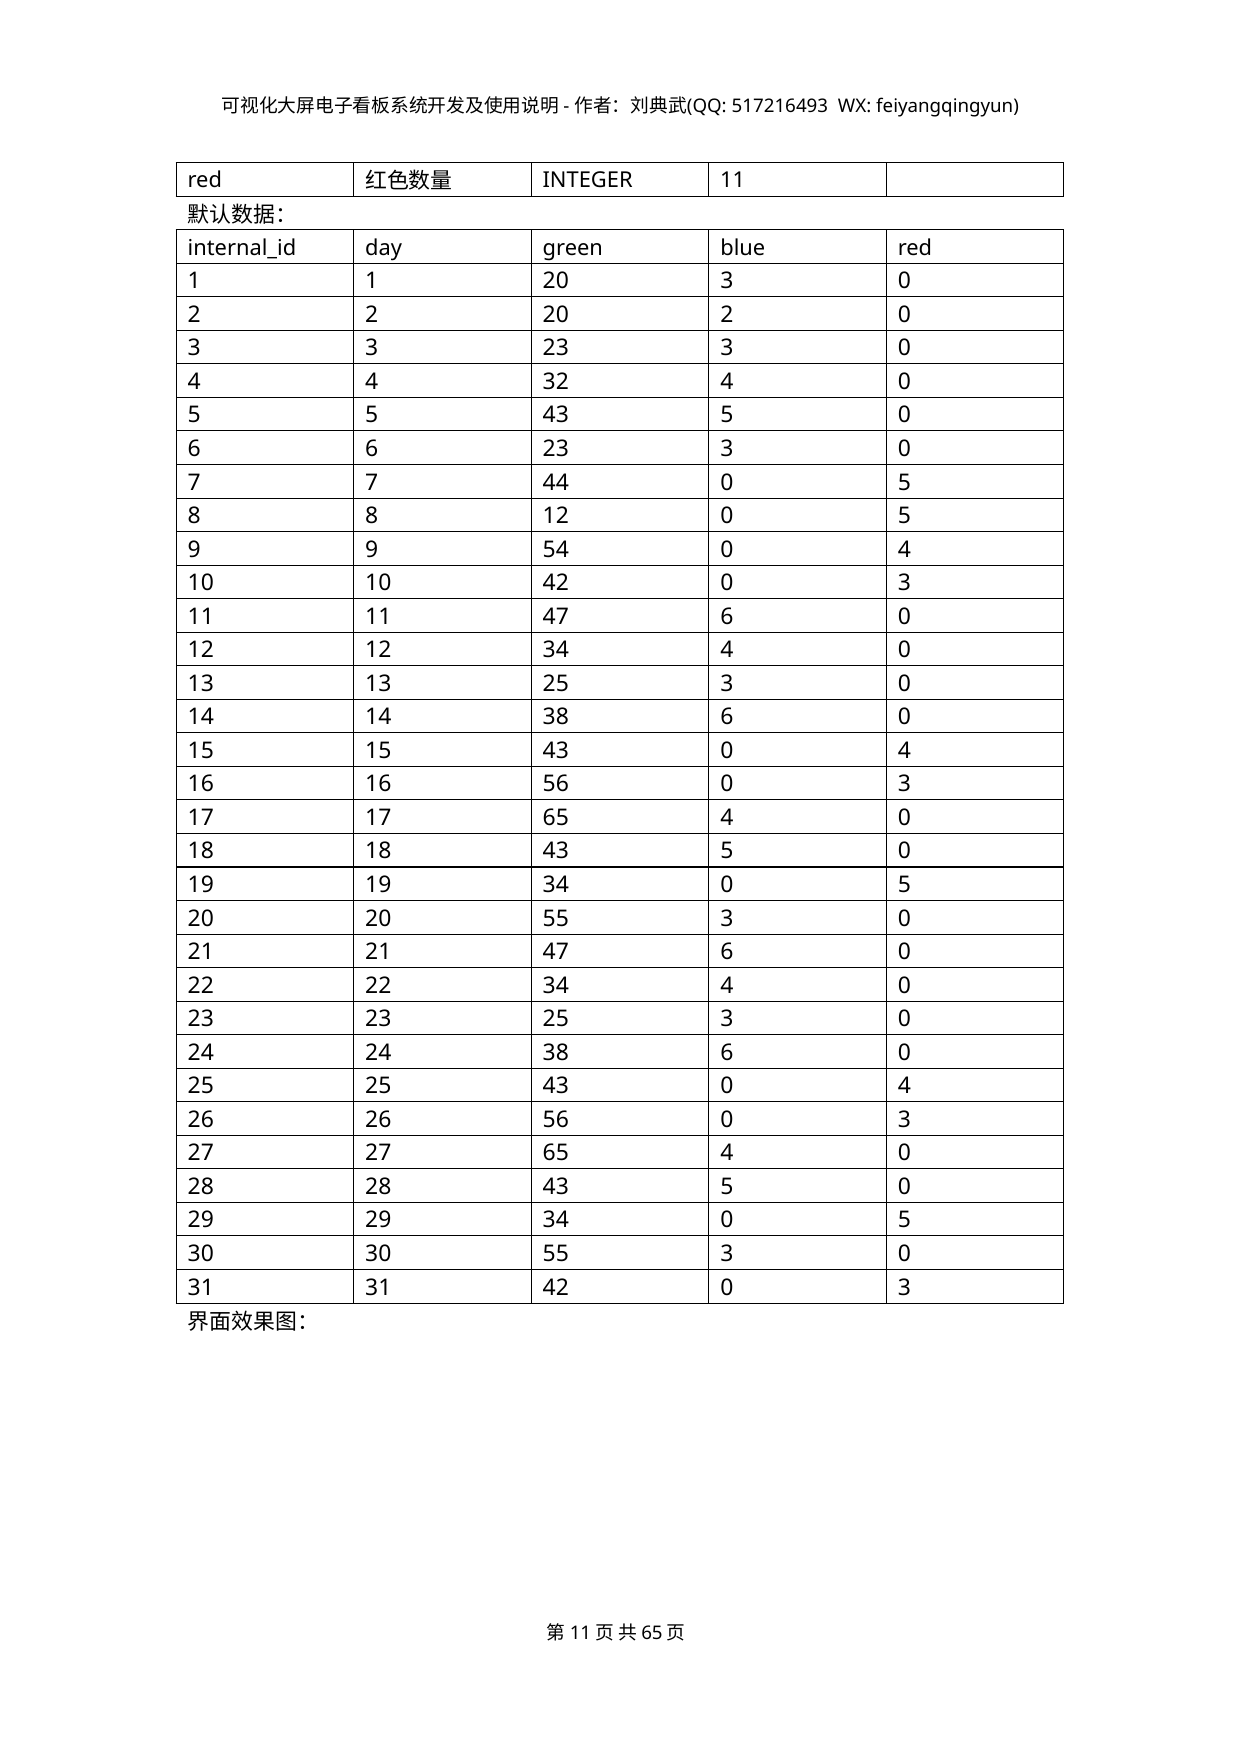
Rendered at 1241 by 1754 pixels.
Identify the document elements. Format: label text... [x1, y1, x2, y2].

table_cell 55 [532, 1236, 708, 1269]
table_cell 0 [887, 901, 1063, 933]
table_cell 43 [532, 1169, 708, 1202]
table_cell 5 [709, 834, 886, 866]
table_cell 43 [532, 1069, 708, 1101]
table_cell 44 [532, 465, 708, 497]
table_cell 21 [354, 935, 531, 967]
table_cell 65 [532, 1136, 708, 1168]
table_cell 28 [177, 1169, 353, 1202]
table_cell 4 [709, 968, 886, 1001]
table_cell 26 [354, 1102, 531, 1135]
table_cell 0 [887, 599, 1063, 632]
table_cell 34 [532, 868, 708, 900]
table_cell 5 [887, 868, 1063, 900]
table_cell 16 [177, 767, 353, 799]
table_cell 0 [709, 733, 886, 766]
table_cell 18 [177, 834, 353, 866]
table_cell 0 [887, 1136, 1063, 1168]
table_cell 1 [354, 264, 531, 296]
table_cell 25 [532, 1002, 708, 1034]
table_cell 34 [532, 1203, 708, 1235]
table_cell 31 [177, 1270, 353, 1302]
table_cell 11 [177, 599, 353, 632]
table_cell 6 [709, 1035, 886, 1068]
table_cell 2 [177, 297, 353, 330]
table_cell 56 [532, 1102, 708, 1135]
table_cell 4 [887, 532, 1063, 564]
table_cell 19 [177, 868, 353, 900]
text 默认数据： [187, 197, 1053, 229]
table_cell 5 [354, 398, 531, 430]
table_cell 0 [709, 1203, 886, 1235]
table_cell 5 [177, 398, 353, 430]
table_cell 16 [354, 767, 531, 799]
table_cell 12 [177, 633, 353, 665]
table_cell 0 [709, 767, 886, 799]
table_cell 0 [709, 465, 886, 497]
table_cell 4 [177, 364, 353, 397]
table_cell 3 [709, 1002, 886, 1034]
table_cell 25 [532, 666, 708, 699]
table_cell 0 [709, 566, 886, 598]
table_cell 0 [887, 834, 1063, 866]
table_cell 8 [354, 499, 531, 531]
table_cell 0 [887, 331, 1063, 363]
table_cell 18 [354, 834, 531, 866]
table_cell 30 [177, 1236, 353, 1269]
table_cell 4 [709, 1136, 886, 1168]
table_cell 3 [709, 264, 886, 296]
table_cell 26 [177, 1102, 353, 1135]
table_cell 47 [532, 935, 708, 967]
table_cell 15 [177, 733, 353, 766]
table_cell 20 [177, 901, 353, 933]
table_cell 19 [354, 868, 531, 900]
table_cell 5 [709, 398, 886, 430]
table_cell 3 [354, 331, 531, 363]
table_cell 10 [177, 566, 353, 598]
table_cell 0 [887, 398, 1063, 430]
table_cell [887, 163, 1063, 196]
table_cell 0 [887, 1236, 1063, 1269]
table_cell 11 [709, 163, 886, 196]
table_cell 0 [887, 297, 1063, 330]
table_cell 12 [354, 633, 531, 665]
table_cell 20 [532, 264, 708, 296]
table_cell 0 [709, 1270, 886, 1302]
table_cell 12 [532, 499, 708, 531]
table_cell 2 [354, 297, 531, 330]
table_cell 42 [532, 566, 708, 598]
table_cell 30 [354, 1236, 531, 1269]
table_cell 38 [532, 1035, 708, 1068]
table_header blue [709, 230, 886, 263]
table_cell 38 [532, 700, 708, 732]
text 界面效果图： [187, 1304, 1053, 1336]
table_cell 0 [709, 868, 886, 900]
table_cell 3 [709, 1236, 886, 1269]
table_cell 2 [709, 297, 886, 330]
table_cell 25 [177, 1069, 353, 1101]
table_cell 55 [532, 901, 708, 933]
table_cell 34 [532, 633, 708, 665]
table_cell 6 [177, 431, 353, 464]
table_cell 24 [354, 1035, 531, 1068]
table_header red [887, 230, 1063, 263]
table_cell 0 [709, 499, 886, 531]
table_cell 0 [709, 1069, 886, 1101]
table_cell 17 [177, 800, 353, 833]
table_cell 65 [532, 800, 708, 833]
table_cell INTEGER [532, 163, 708, 196]
table_cell 23 [532, 431, 708, 464]
table_cell 6 [709, 935, 886, 967]
table_cell 0 [887, 666, 1063, 699]
table_cell 29 [354, 1203, 531, 1235]
table_cell 27 [177, 1136, 353, 1168]
table_cell 0 [709, 532, 886, 564]
table_cell 4 [887, 1069, 1063, 1101]
table_cell 5 [887, 499, 1063, 531]
table_cell 9 [177, 532, 353, 564]
table_header green [532, 230, 708, 263]
table_cell 0 [887, 431, 1063, 464]
table_cell 24 [177, 1035, 353, 1068]
table_cell 1 [177, 264, 353, 296]
table_cell 14 [354, 700, 531, 732]
table_cell 22 [354, 968, 531, 1001]
table_cell 17 [354, 800, 531, 833]
table_cell 3 [709, 901, 886, 933]
table_cell red [177, 163, 353, 196]
table_cell 0 [887, 968, 1063, 1001]
table_cell 7 [177, 465, 353, 497]
table_cell 9 [354, 532, 531, 564]
table_cell 27 [354, 1136, 531, 1168]
table_cell 13 [177, 666, 353, 699]
table_cell 6 [709, 599, 886, 632]
table_cell 5 [887, 465, 1063, 497]
table_cell 23 [354, 1002, 531, 1034]
table_cell 10 [354, 566, 531, 598]
table_cell 54 [532, 532, 708, 564]
table_cell 43 [532, 834, 708, 866]
table_header day [354, 230, 531, 263]
table_cell 4 [709, 633, 886, 665]
table_cell 42 [532, 1270, 708, 1302]
table_cell 0 [887, 1169, 1063, 1202]
table_cell 29 [177, 1203, 353, 1235]
table_cell 20 [532, 297, 708, 330]
table_cell 7 [354, 465, 531, 497]
table_cell 4 [709, 364, 886, 397]
table_cell 3 [887, 1270, 1063, 1302]
table_cell 20 [354, 901, 531, 933]
table_cell 0 [887, 700, 1063, 732]
table_cell 4 [709, 800, 886, 833]
table_cell 6 [709, 700, 886, 732]
table_cell 0 [887, 1035, 1063, 1068]
table_cell 34 [532, 968, 708, 1001]
table_cell 4 [354, 364, 531, 397]
table_cell 3 [887, 1102, 1063, 1135]
table_cell 3 [709, 331, 886, 363]
table_cell 红色数量 [354, 163, 531, 196]
table_cell 14 [177, 700, 353, 732]
table_cell 4 [887, 733, 1063, 766]
table_cell 3 [887, 767, 1063, 799]
table_cell 0 [887, 364, 1063, 397]
table_cell 28 [354, 1169, 531, 1202]
table_cell 23 [532, 331, 708, 363]
table_cell 13 [354, 666, 531, 699]
table_cell 3 [177, 331, 353, 363]
table_cell 25 [354, 1069, 531, 1101]
table_header internal_id [177, 230, 353, 263]
table_cell 23 [177, 1002, 353, 1034]
table_cell 32 [532, 364, 708, 397]
table_cell 3 [709, 666, 886, 699]
table_cell 0 [709, 1102, 886, 1135]
table_cell 0 [887, 633, 1063, 665]
table_cell 31 [354, 1270, 531, 1302]
table_cell 15 [354, 733, 531, 766]
table_cell 8 [177, 499, 353, 531]
table_cell 5 [709, 1169, 886, 1202]
table_cell 47 [532, 599, 708, 632]
table_cell 22 [177, 968, 353, 1001]
table_cell 0 [887, 800, 1063, 833]
table_cell 0 [887, 935, 1063, 967]
table_cell 3 [887, 566, 1063, 598]
table_cell 3 [709, 431, 886, 464]
table_cell 43 [532, 733, 708, 766]
table_cell 56 [532, 767, 708, 799]
table_cell 0 [887, 1002, 1063, 1034]
table_cell 43 [532, 398, 708, 430]
table_cell 5 [887, 1203, 1063, 1235]
table_cell 11 [354, 599, 531, 632]
table_cell 21 [177, 935, 353, 967]
table_cell 6 [354, 431, 531, 464]
table_cell 0 [887, 264, 1063, 296]
